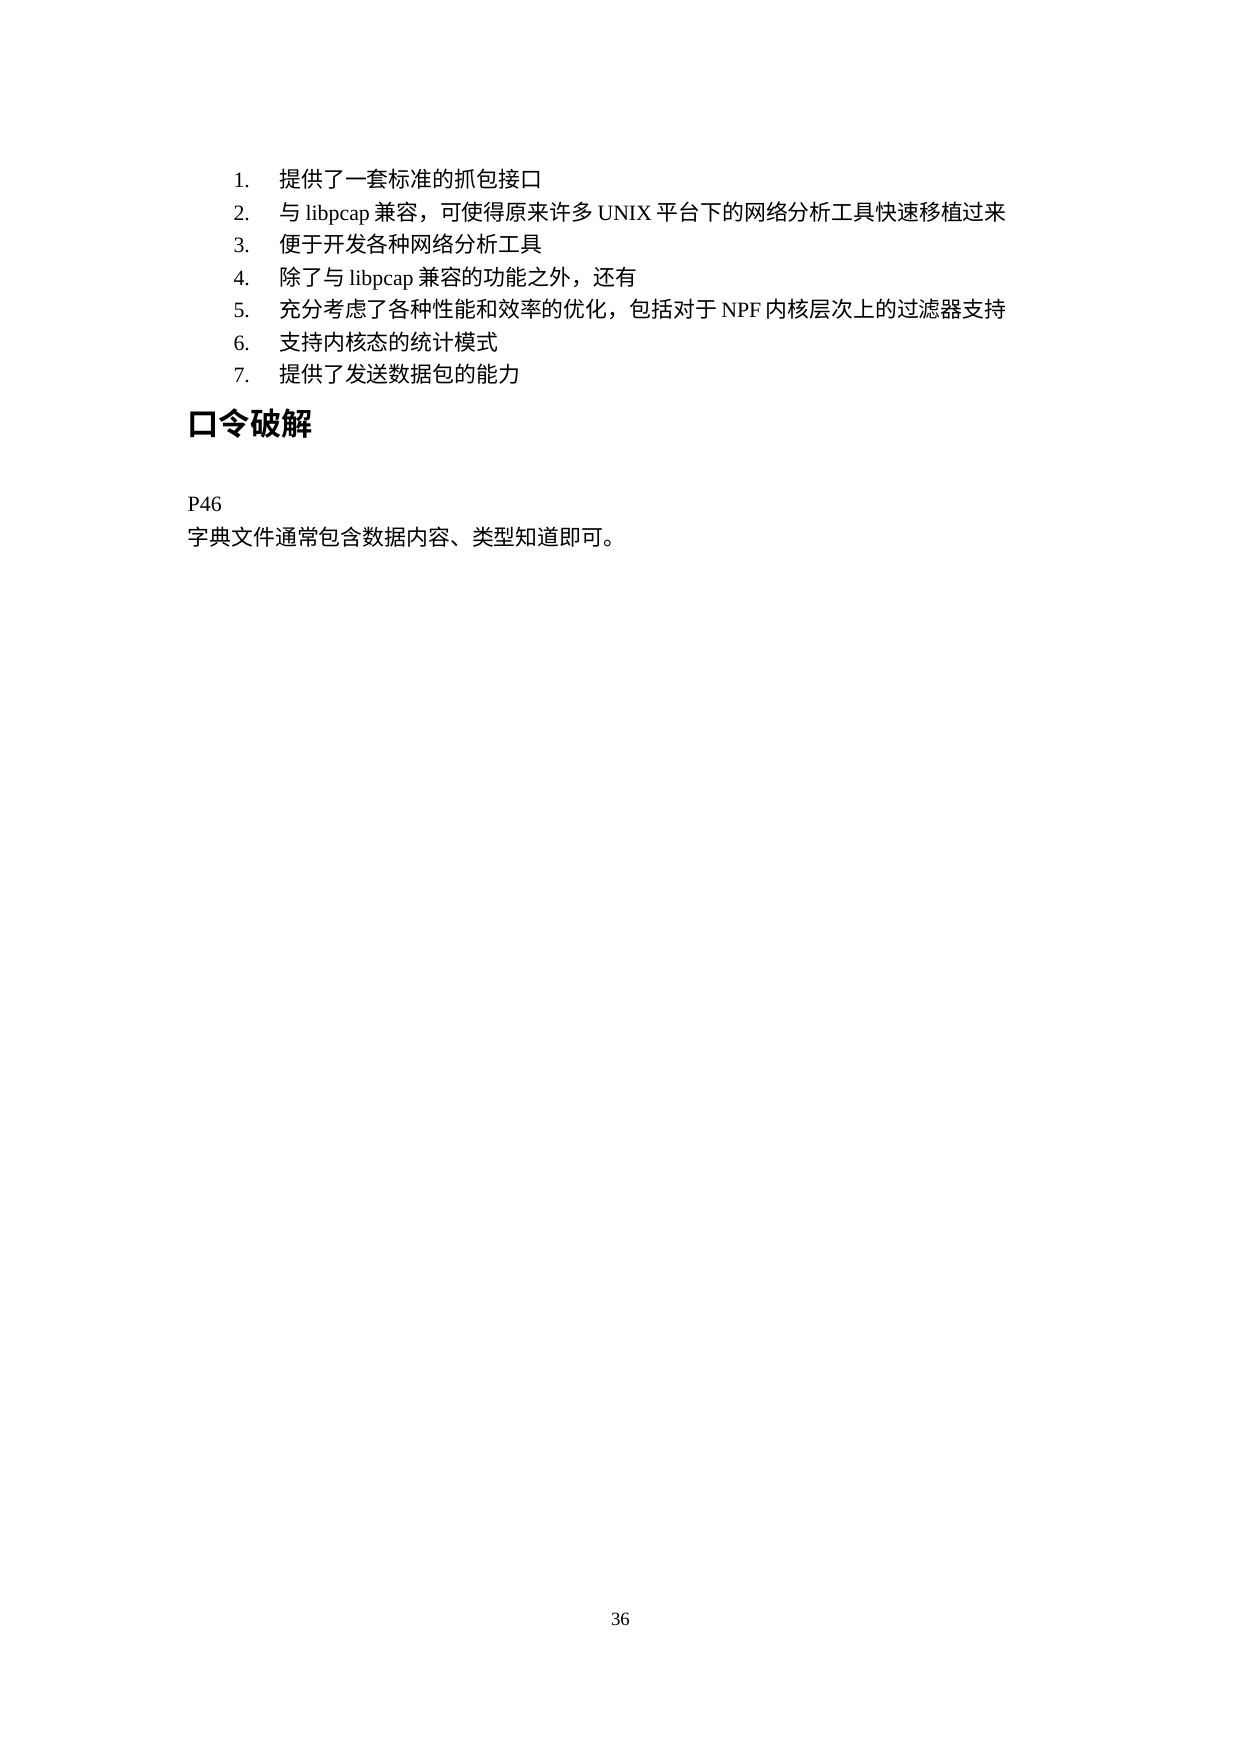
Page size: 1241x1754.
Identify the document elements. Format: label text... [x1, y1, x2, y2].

list 充分考虑了各种性能和效率的优化，包括对于NPF内核层次上的过滤器支持 [233, 292, 1053, 324]
list 支持内核态的统计模式 [233, 324, 1053, 357]
list 提供了一套标准的抓包接口 [233, 162, 1053, 194]
text P46 [187, 487, 1053, 520]
list 提供了发送数据包的能力 [233, 357, 1053, 389]
subtitle 口令破解 [187, 389, 1053, 454]
list 除了与libpcap兼容的功能之外，还有 [233, 259, 1053, 292]
text 字典文件通常包含数据内容、类型知道即可。 [187, 520, 1053, 552]
list 便于开发各种网络分析工具 [233, 227, 1053, 259]
list 与libpcap兼容，可使得原来许多UNIX平台下的网络分析工具快速移植过来 [233, 194, 1053, 227]
